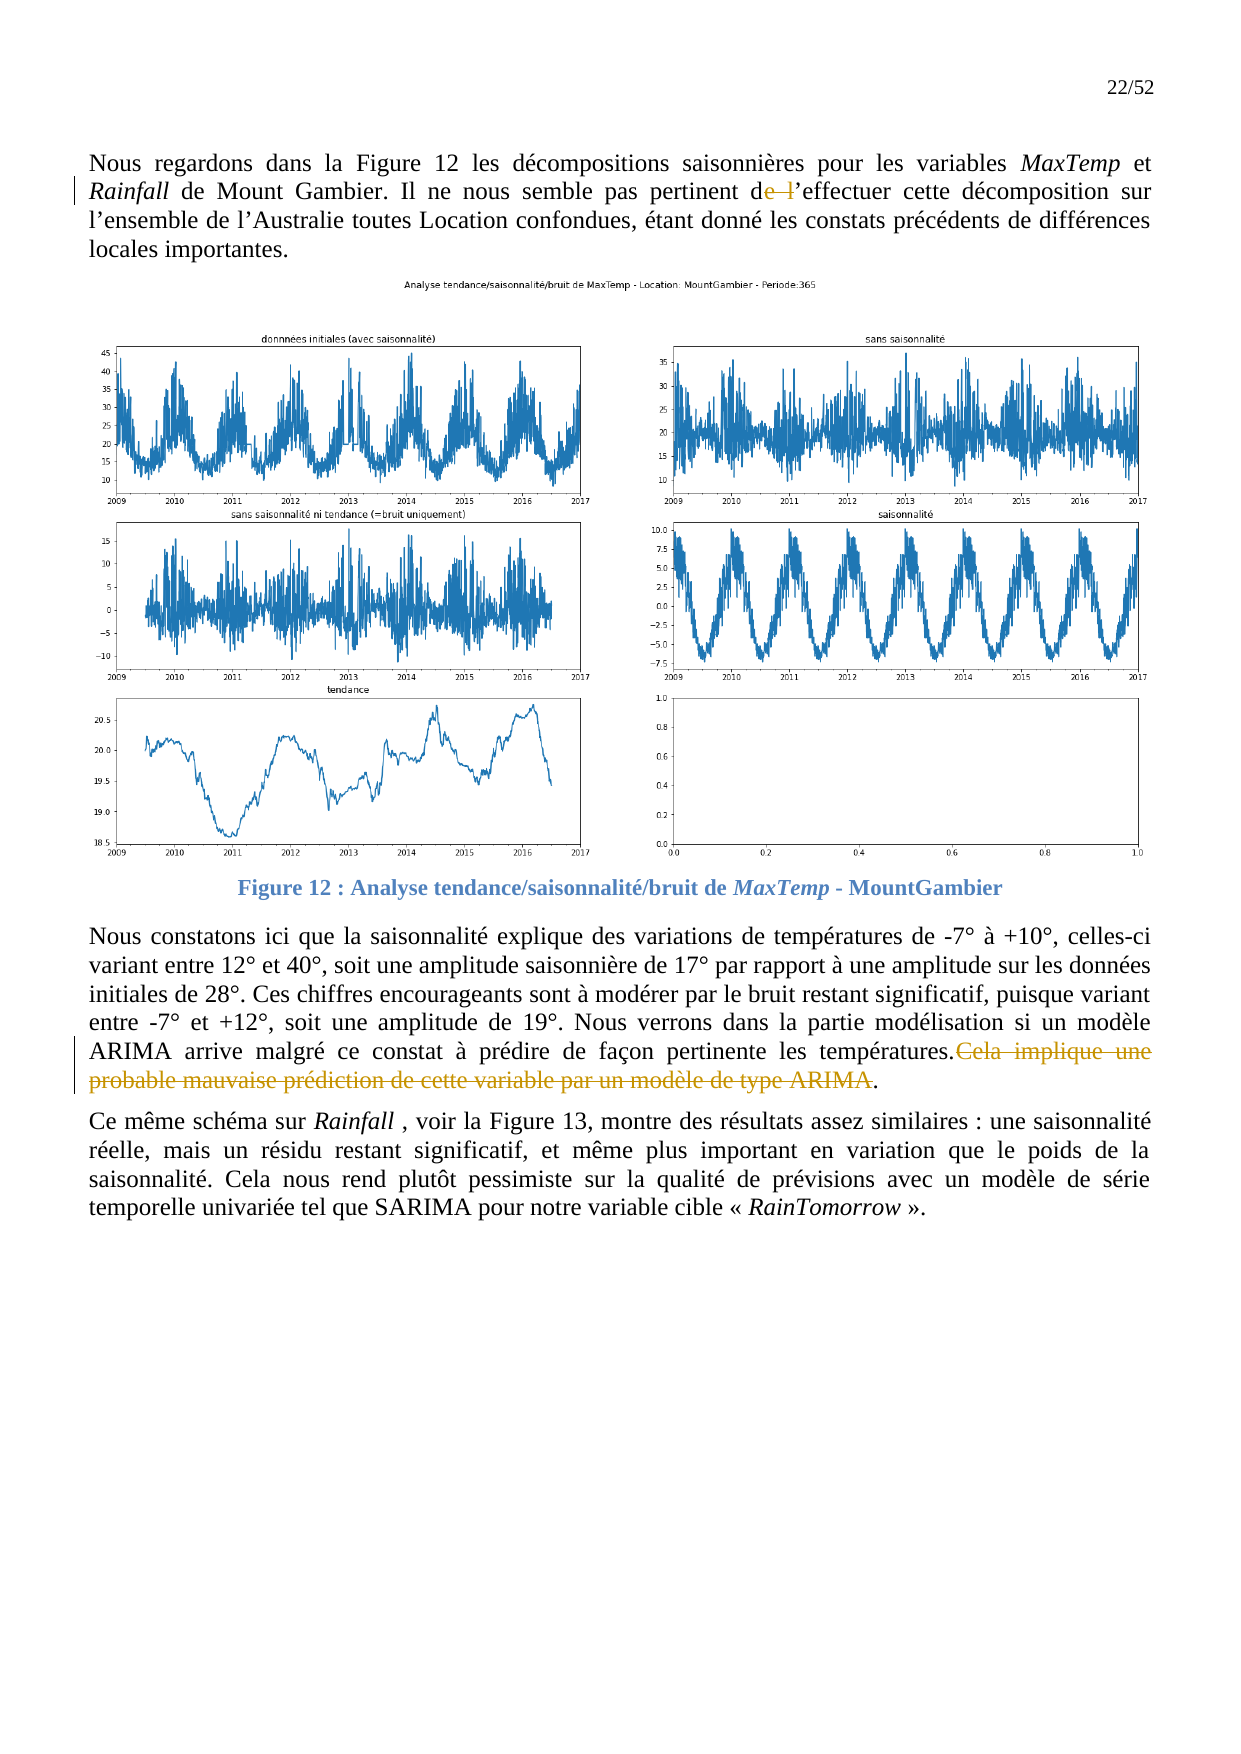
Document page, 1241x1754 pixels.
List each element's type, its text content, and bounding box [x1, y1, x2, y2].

text Ce même schéma sur Rainfall , voir la Figure 13, montre des résultats assez similaires : une saisonnalité réelle, mais un résidu restant significatif, et même plus important en variation que le poids de la saisonnalité. Cela nous rend plutôt pessimiste sur la qualité de prévisions avec un modèle de série temporelle univariée tel que SARIMA pour notre variable cible « RainTomorrow ». [89, 1106, 1152, 1221]
text Nous constatons ici que la saisonnalité explique des variations de températures de -7° à +10°, celles-ci variant entre 12° et 40°, soit une amplitude saisonnière de 17° par rapport à une amplitude sur les données initiales de 28°. Ces chiffres encourageants sont à modérer par le bruit restant significatif, puisque variant entre -7° et +12°, soit une amplitude de 19°. Nous verrons dans la partie modélisation si un modèle ARIMA arrive malgré ce constat à prédire de façon pertinente les températures.. [89, 921, 1152, 1094]
text Nous regardons dans la Figure 12 les décompositions saisonnières pour les variables MaxTemp et Rainfall de Mount Gambier. Il ne nous semble pas pertinent d’effectuer cette décomposition sur l’ensemble de l’Australie toutes Location confondues, étant donné les constats précédents de différences locales importantes. [89, 148, 1152, 263]
picture [88, 275, 1152, 862]
